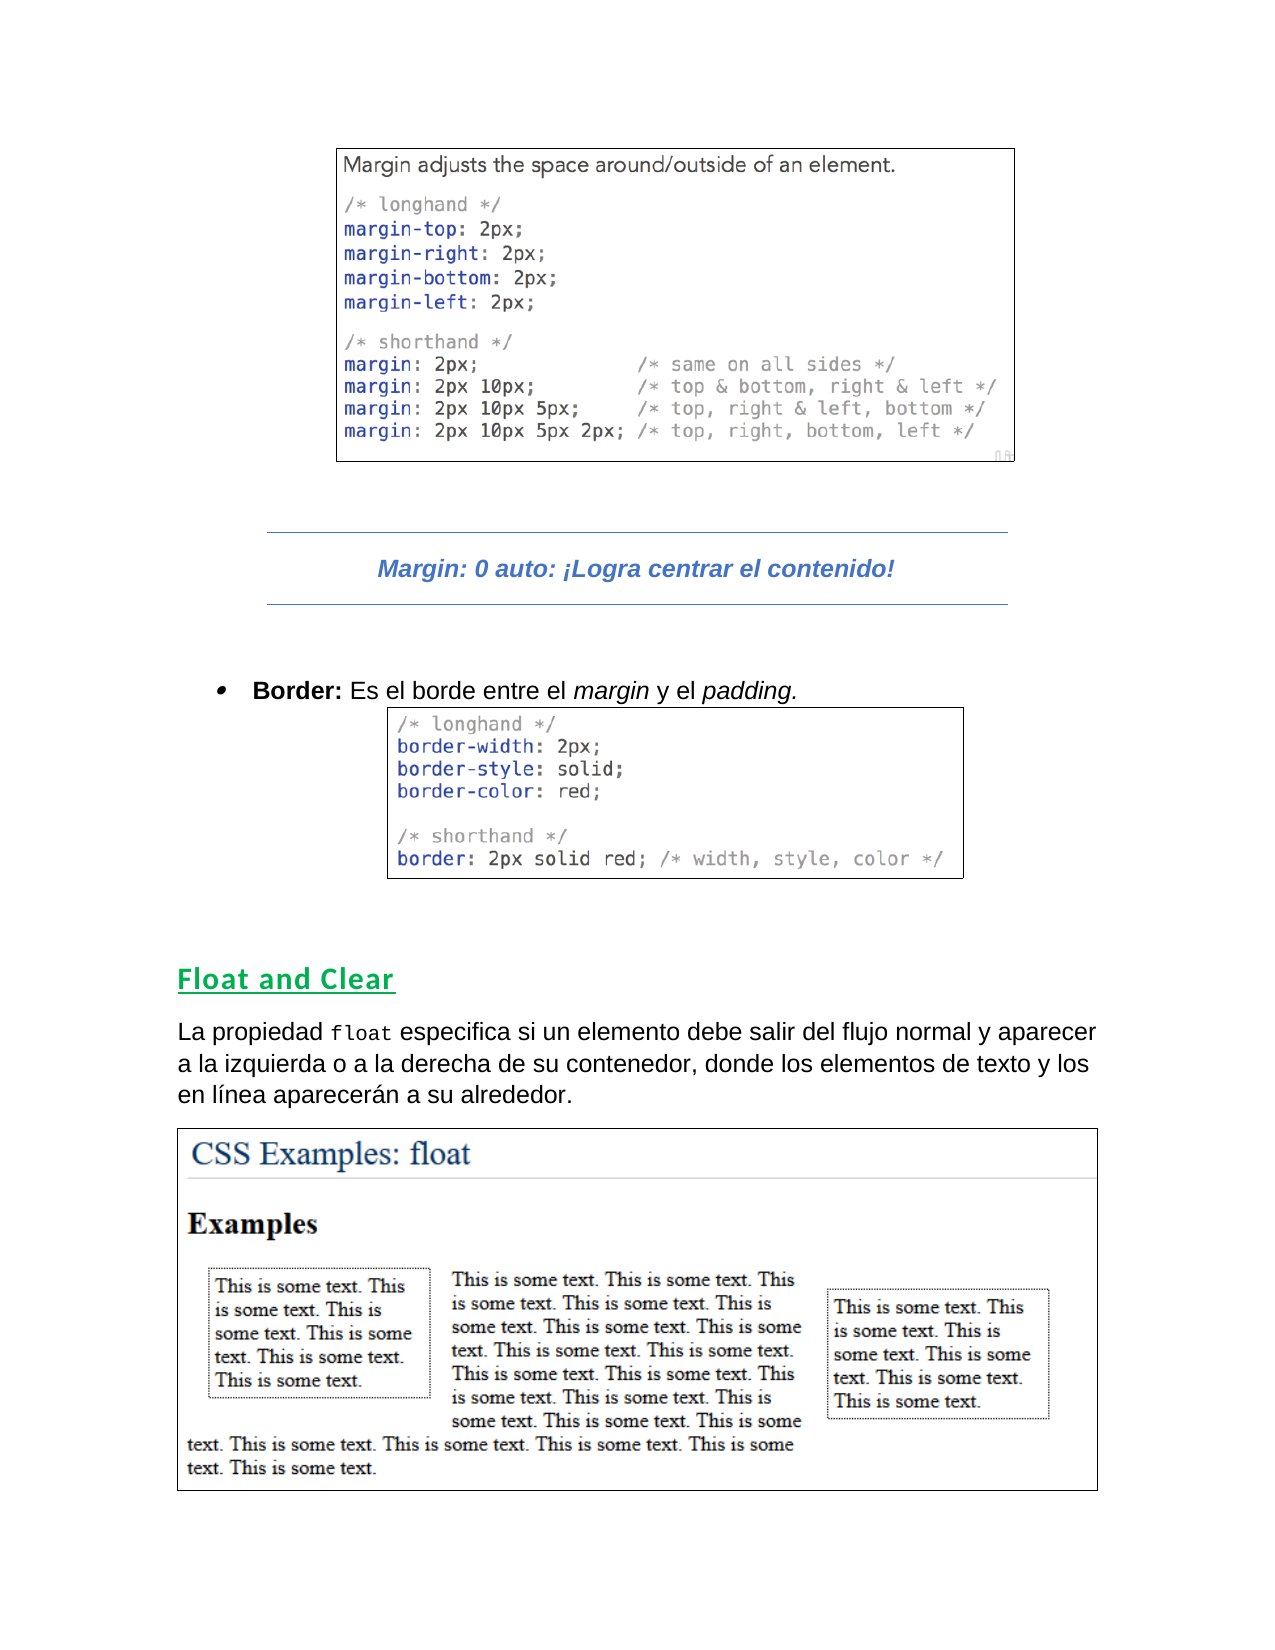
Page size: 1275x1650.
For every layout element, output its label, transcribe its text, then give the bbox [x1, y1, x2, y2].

picture [178, 1129, 1097, 1490]
picture [388, 708, 963, 878]
text Margin: 0 auto: ¡Logra centrar el contenido! [267, 533, 1008, 604]
text La propiedad float especifica si un elemento debe salir del flujo normal y aparecer a la izquierda o a la derecha de su contenedor, donde los elementos de texto y los en línea aparecerán a su alrededor. [177, 1017, 1098, 1109]
picture [337, 149, 1014, 461]
list Border: Es el borde entre el margin y el padding. [215, 676, 1098, 704]
subtitle Float and Clear [177, 959, 1098, 997]
